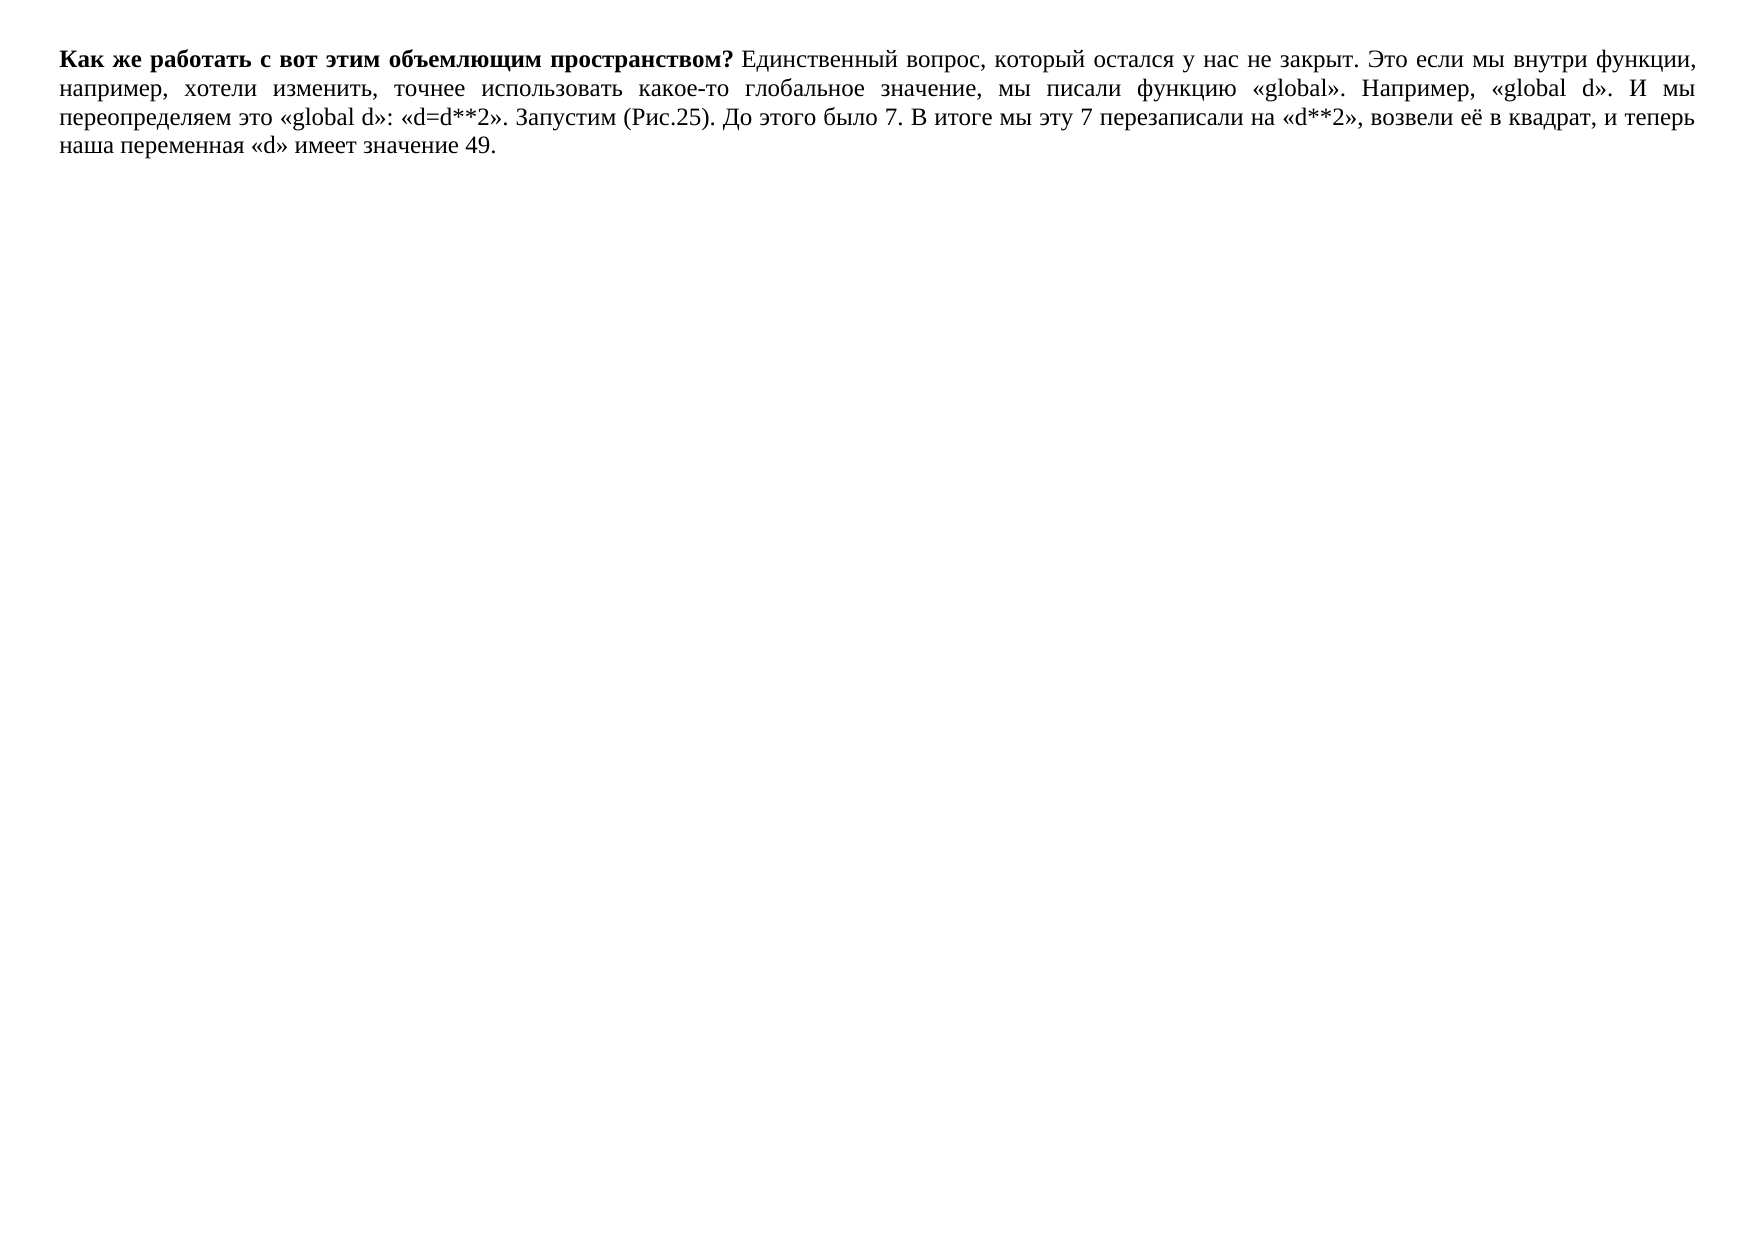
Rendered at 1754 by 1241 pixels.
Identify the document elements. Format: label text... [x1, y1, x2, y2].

text Как же работать с вот этим объемлющим пространством? Единственный вопрос, который остался у нас не закрыт. Это если мы внутри функции, например, хотели изменить, точнее использовать какое-то глобальное значение, мы писали функцию «global». Например, «global d». И мы переопределяем это «global d»: «d=d**2». Запустим (Рис.25). До этого было 7. В итоге мы эту 7 перезаписали на «d**2», возвели её в квадрат, и теперь наша переменная «d» имеет значение 49. [59, 44, 1698, 159]
